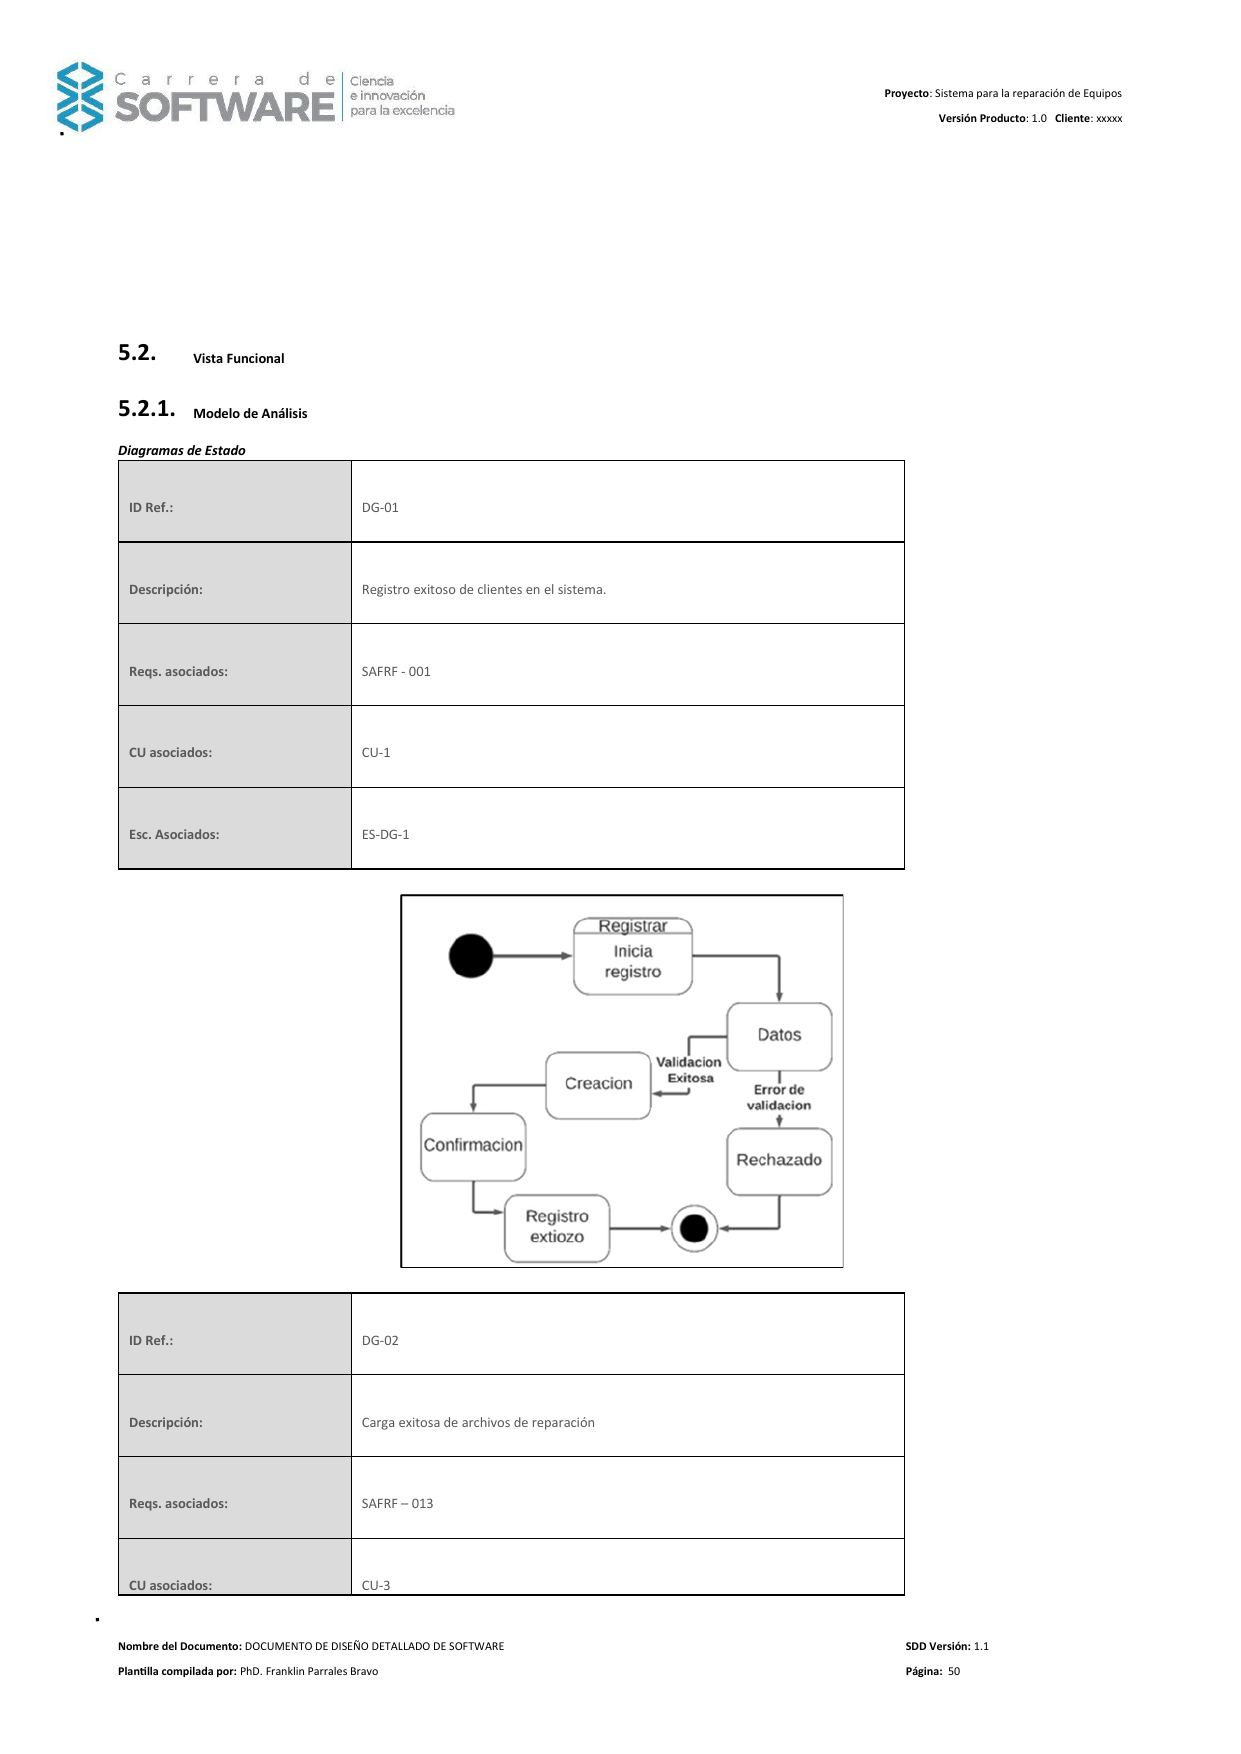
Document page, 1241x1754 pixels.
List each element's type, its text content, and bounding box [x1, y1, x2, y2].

table_header DG-01 [352, 461, 904, 541]
table_cell Reqs. asociados: [119, 1457, 351, 1538]
table_cell CU asociados: [119, 1539, 351, 1594]
picture [400, 894, 844, 1268]
table_cell Esc. Asociados: [119, 788, 351, 868]
picture [46, 46, 461, 154]
table_cell SAFRF – 013 [352, 1457, 904, 1538]
table_cell Descripción: [119, 1375, 351, 1456]
table_cell CU-1 [352, 706, 904, 787]
table_cell ES-DG-1 [352, 788, 904, 868]
table_cell Registro exitoso de clientes en el sistema. [352, 543, 904, 623]
table_cell Reqs. asociados: [119, 624, 351, 705]
text Diagramas de Estado [118, 429, 1122, 459]
table_header ID Ref.: [119, 461, 351, 541]
table_header DG-02 [352, 1294, 904, 1374]
table_cell Carga exitosa de archivos de reparación [352, 1375, 904, 1456]
list Vista Funcional [118, 336, 1122, 367]
table_header ID Ref.: [119, 1294, 351, 1374]
table_cell CU-3 [352, 1539, 904, 1594]
table_cell Descripción: [119, 543, 351, 623]
table_cell CU asociados: [119, 706, 351, 787]
table_cell SAFRF - 001 [352, 624, 904, 705]
list Modelo de Análisis [118, 392, 1122, 422]
